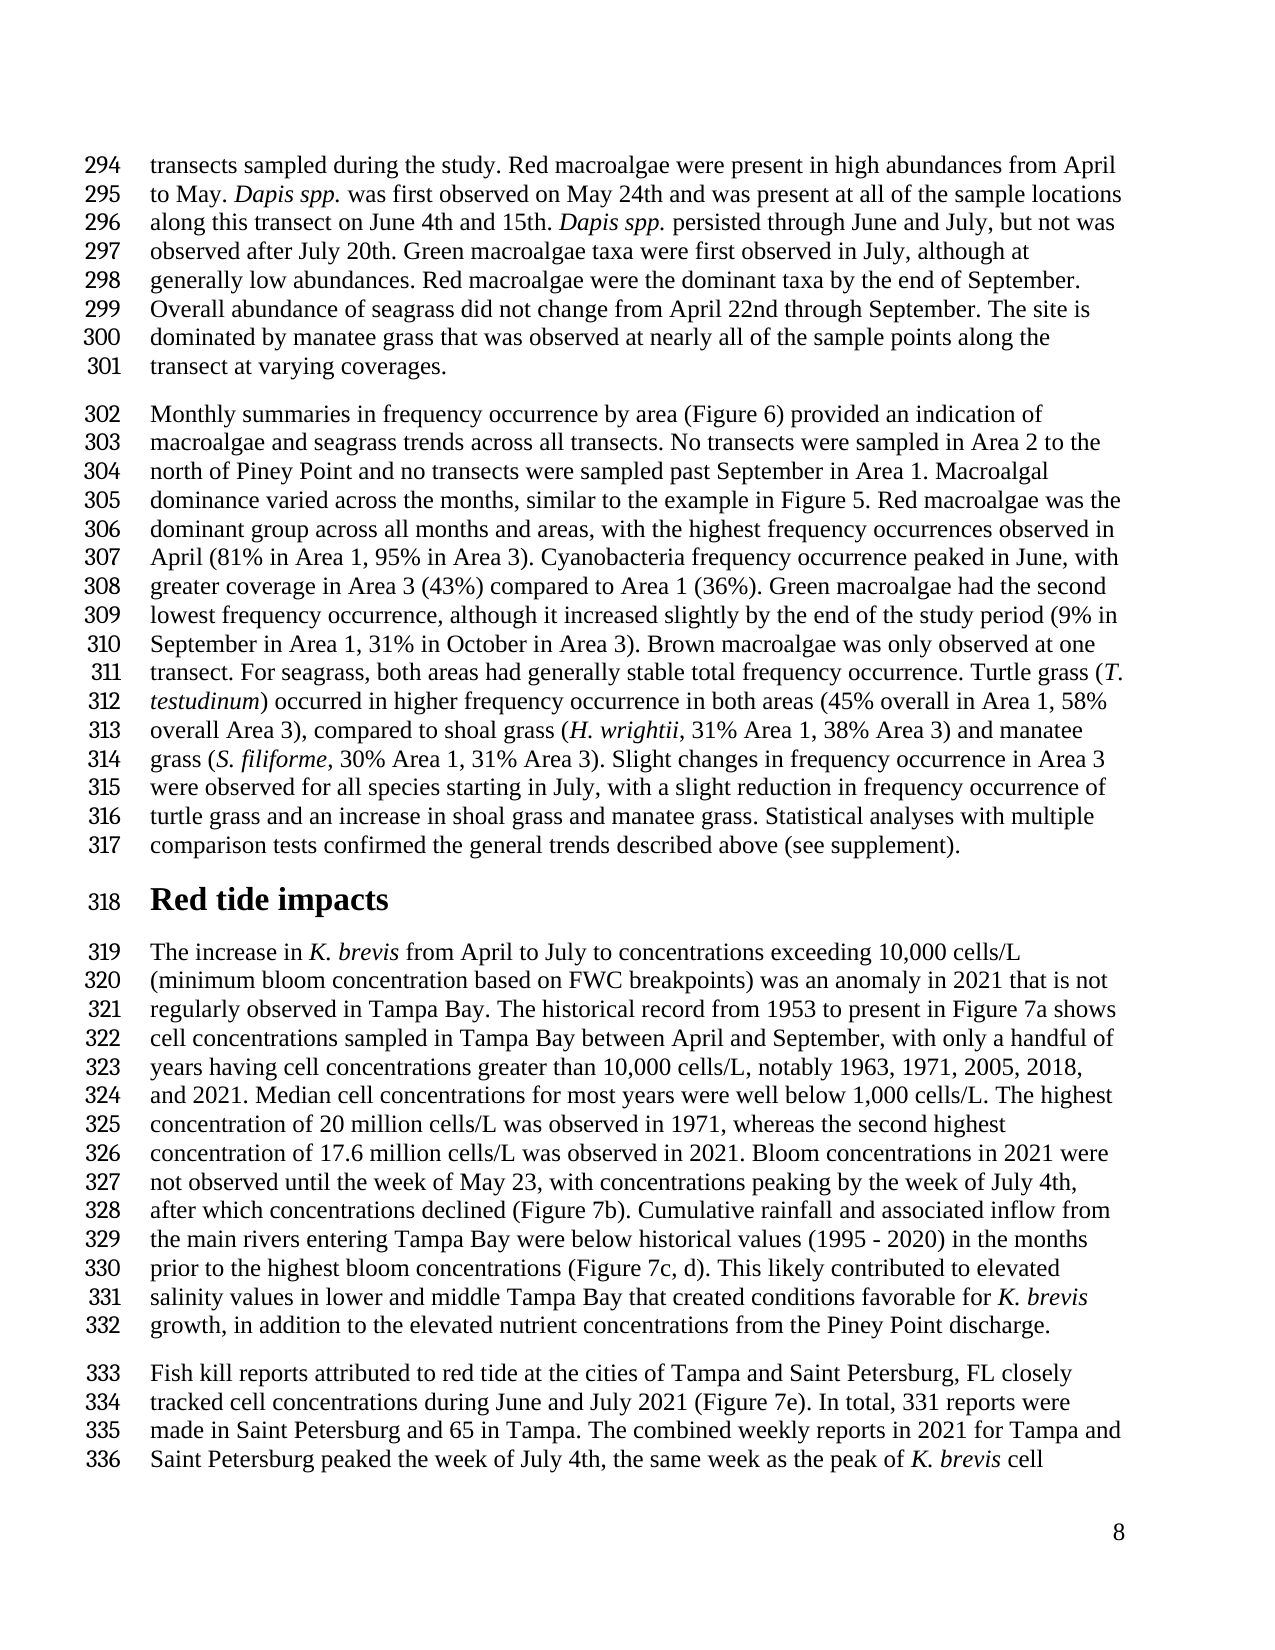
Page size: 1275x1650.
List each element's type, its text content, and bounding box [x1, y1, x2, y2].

text The increase in K. brevis from April to July to concentrations exceeding 10,000 cells/L (minimum bloom concentration based on FWC breakpoints) was an anomaly in 2021 that is not regularly observed in Tampa Bay. The historical record from 1953 to present in Figure 7a shows cell concentrations sampled in Tampa Bay between April and September, with only a handful of years having cell concentrations greater than 10,000 cells/L, notably 1963, 1971, 2005, 2018, and 2021. Median cell concentrations for most years were well below 1,000 cells/L. The highest concentration of 20 million cells/L was observed in 1971, whereas the second highest concentration of 17.6 million cells/L was observed in 2021. Bloom concentrations in 2021 were not observed until the week of May 23, with concentrations peaking by the week of July 4th, after which concentrations declined (Figure 7b). Cumulative rainfall and associated inflow from the main rivers entering Tampa Bay were below historical values (1995 - 2020) in the months prior to the highest bloom concentrations (Figure 7c, d). This likely contributed to elevated salinity values in lower and middle Tampa Bay that created conditions favorable for K. brevis growth, in addition to the elevated nutrient concentrations from the Piney Point discharge. [150, 937, 1125, 1339]
text Monthly summaries in frequency occurrence by area (Figure 6) provided an indication of macroalgae and seagrass trends across all transects. No transects were sampled in Area 2 to the north of Piney Point and no transects were sampled past September in Area 1. Macroalgal dominance varied across the months, similar to the example in Figure 5. Red macroalgae was the dominant group across all months and areas, with the highest frequency occurrences observed in April (81% in Area 1, 95% in Area 3). Cyanobacteria frequency occurrence peaked in June, with greater coverage in Area 3 (43%) compared to Area 1 (36%). Green macroalgae had the second lowest frequency occurrence, although it increased slightly by the end of the study period (9% in September in Area 1, 31% in October in Area 3). Brown macroalgae was only observed at one transect. For seagrass, both areas had generally stable total frequency occurrence. Turtle grass (T. testudinum) occurred in higher frequency occurrence in both areas (45% overall in Area 1, 58% overall Area 3), compared to shoal grass (H. wrightii, 31% Area 1, 38% Area 3) and manatee grass (S. filiforme, 30% Area 1, 31% Area 3). Slight changes in frequency occurrence in Area 3 were observed for all species starting in July, with a slight reduction in frequency occurrence of turtle grass and an increase in shoal grass and manatee grass. Statistical analyses with multiple comparison tests confirmed the general trends described above (see supplement). [150, 399, 1125, 859]
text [150, 150, 1125, 380]
subtitle Red tide impacts [150, 879, 1125, 918]
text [150, 1358, 1125, 1473]
